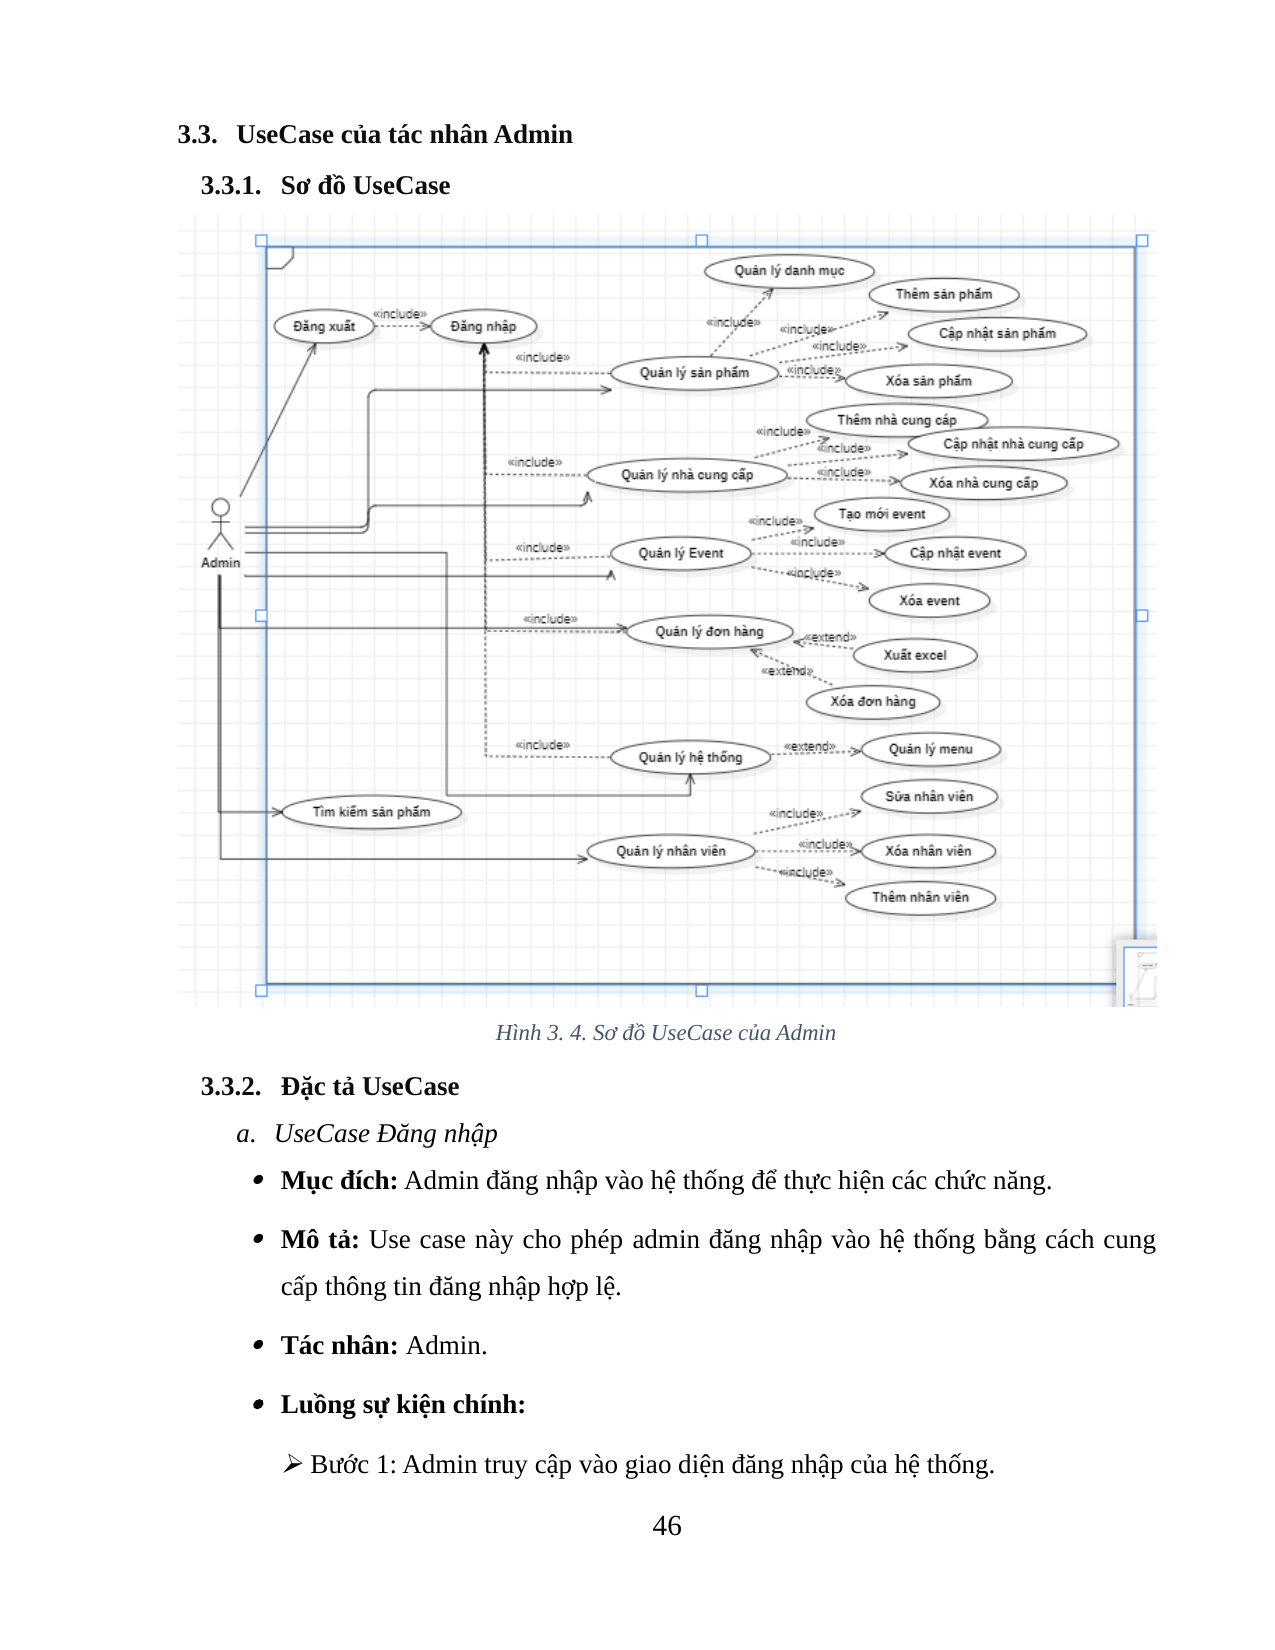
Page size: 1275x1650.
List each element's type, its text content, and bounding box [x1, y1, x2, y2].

text UseCase của tác nhân Admin [177, 118, 1157, 149]
picture [177, 215, 1157, 1007]
list Mô tả: Use case này cho phép admin đăng nhập vào hệ thống bằng cách cung cấp thông tin đăng nhập hợp lệ. [251, 1223, 1157, 1301]
text Đặc tả UseCase [201, 1070, 1157, 1102]
list Tác nhân: Admin. [251, 1329, 1157, 1360]
list Mục đích: Admin đăng nhập vào hệ thống để thực hiện các chức năng. [251, 1164, 1157, 1195]
text Sơ đồ UseCase [201, 169, 1157, 200]
text Bước 1: Admin truy cập vào giao diện đăng nhập của hệ thống. [281, 1448, 1157, 1479]
list Luồng sự kiện chính: [251, 1388, 1157, 1420]
list UseCase Đăng nhập [236, 1117, 1157, 1148]
